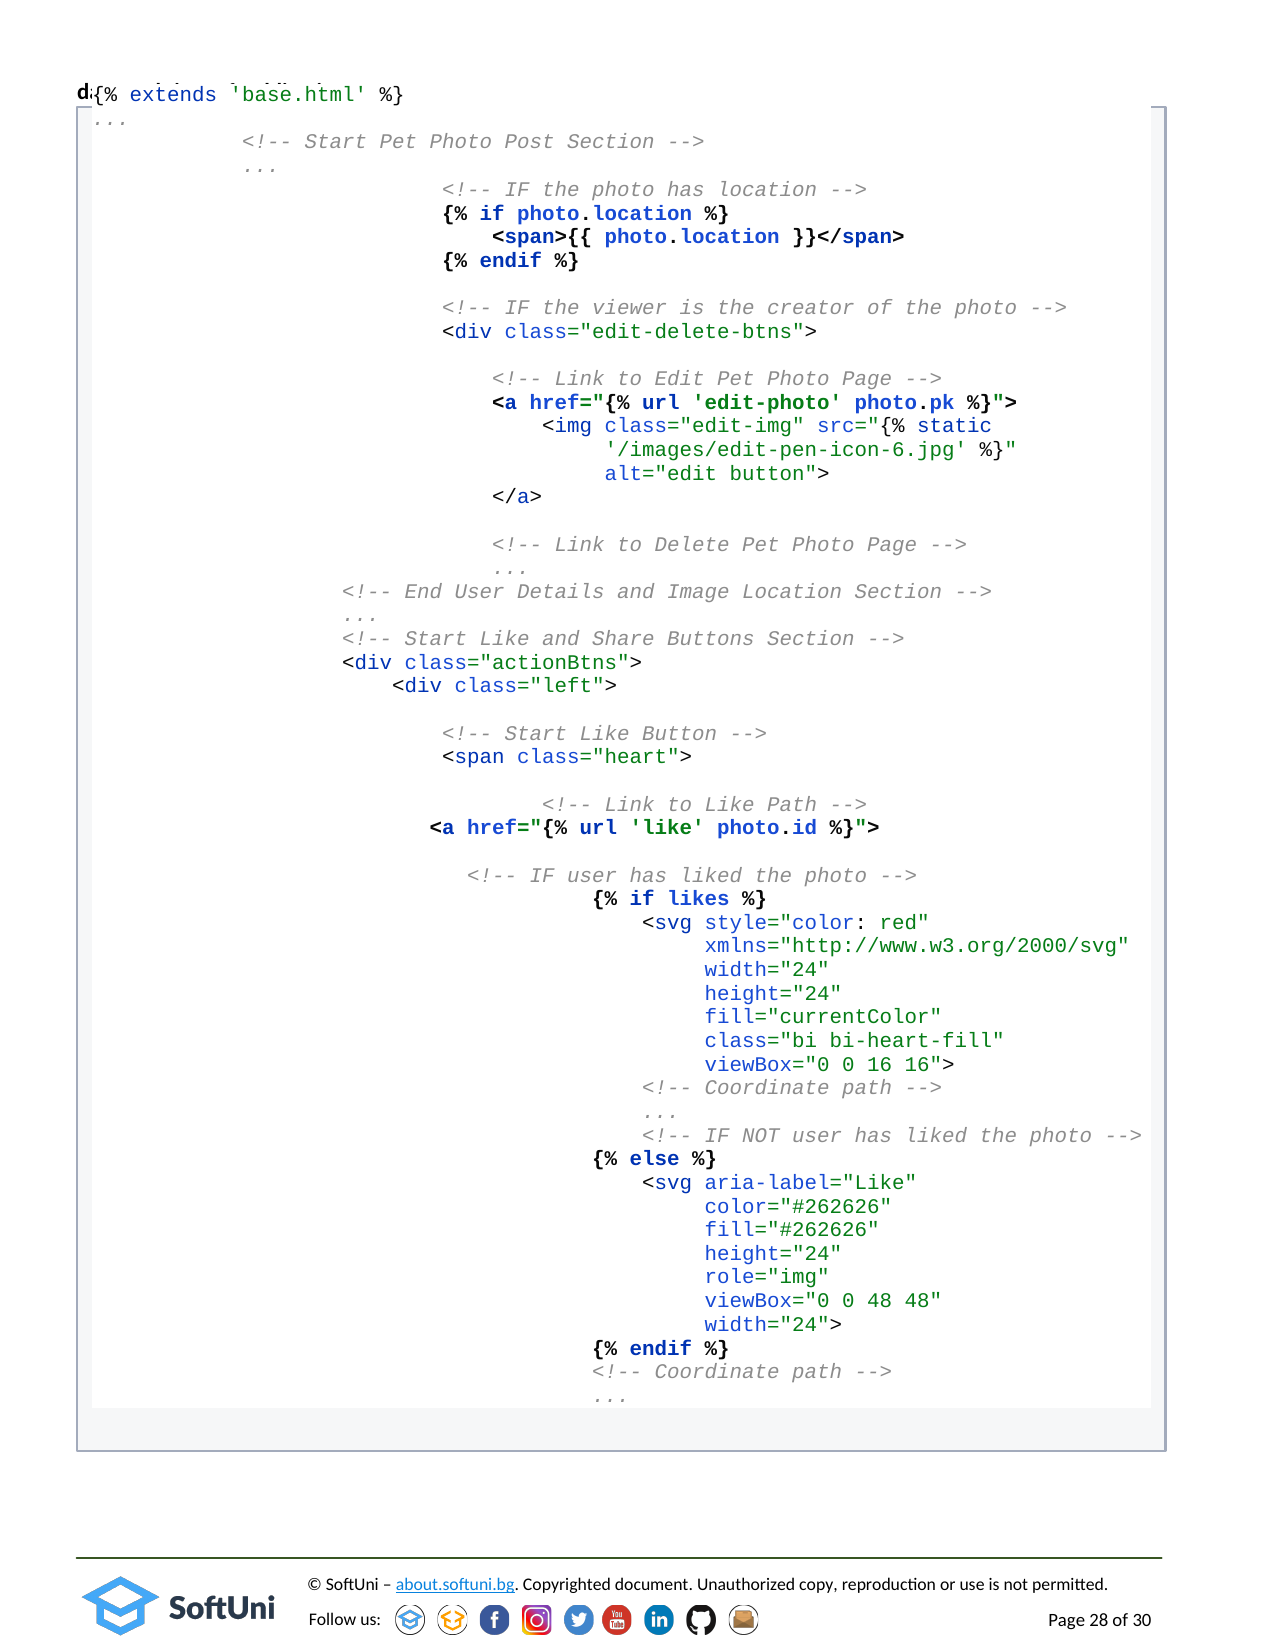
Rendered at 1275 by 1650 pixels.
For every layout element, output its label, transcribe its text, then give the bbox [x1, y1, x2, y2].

picture [602, 1605, 632, 1635]
picture [658, 1617, 667, 1626]
picture [665, 1626, 674, 1635]
picture [437, 1605, 468, 1635]
picture [479, 1605, 510, 1635]
picture [395, 1605, 425, 1635]
picture [644, 1605, 651, 1613]
picture [667, 1605, 674, 1613]
picture [564, 1605, 594, 1635]
picture [522, 1605, 552, 1635]
picture [644, 1626, 653, 1635]
picture [728, 1605, 759, 1635]
picture [686, 1605, 716, 1635]
text Then, we open the photo-details-page.html template and we will add the photo information, implement the like and share functionality, and add the number of likes for that photo, specify the tagged pets, the photo description, and the date of publication. And in the end, we will add the comment object, containing the text, and the date and time of publication: [77, 77, 1198, 1454]
picture [75, 1570, 281, 1641]
